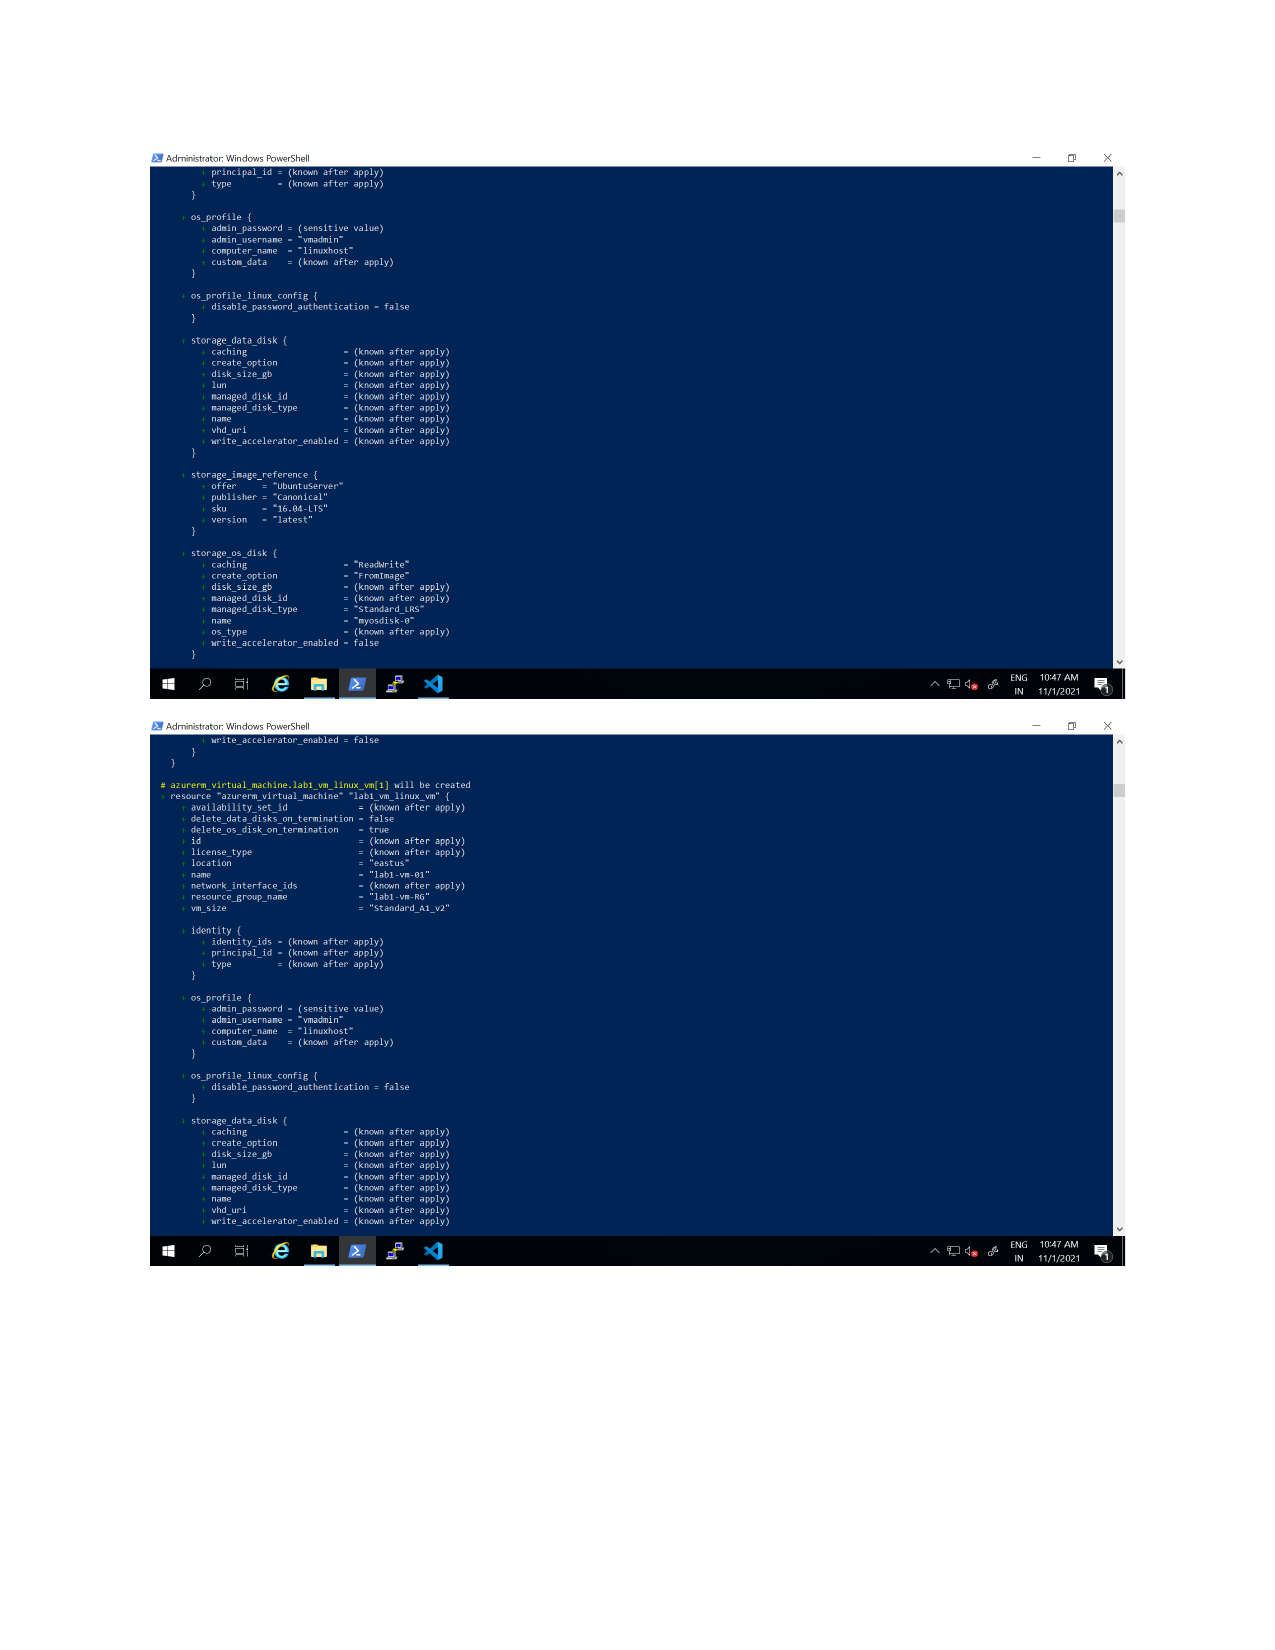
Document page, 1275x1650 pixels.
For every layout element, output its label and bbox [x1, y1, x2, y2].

picture [150, 717, 1125, 1266]
picture [150, 150, 1125, 699]
